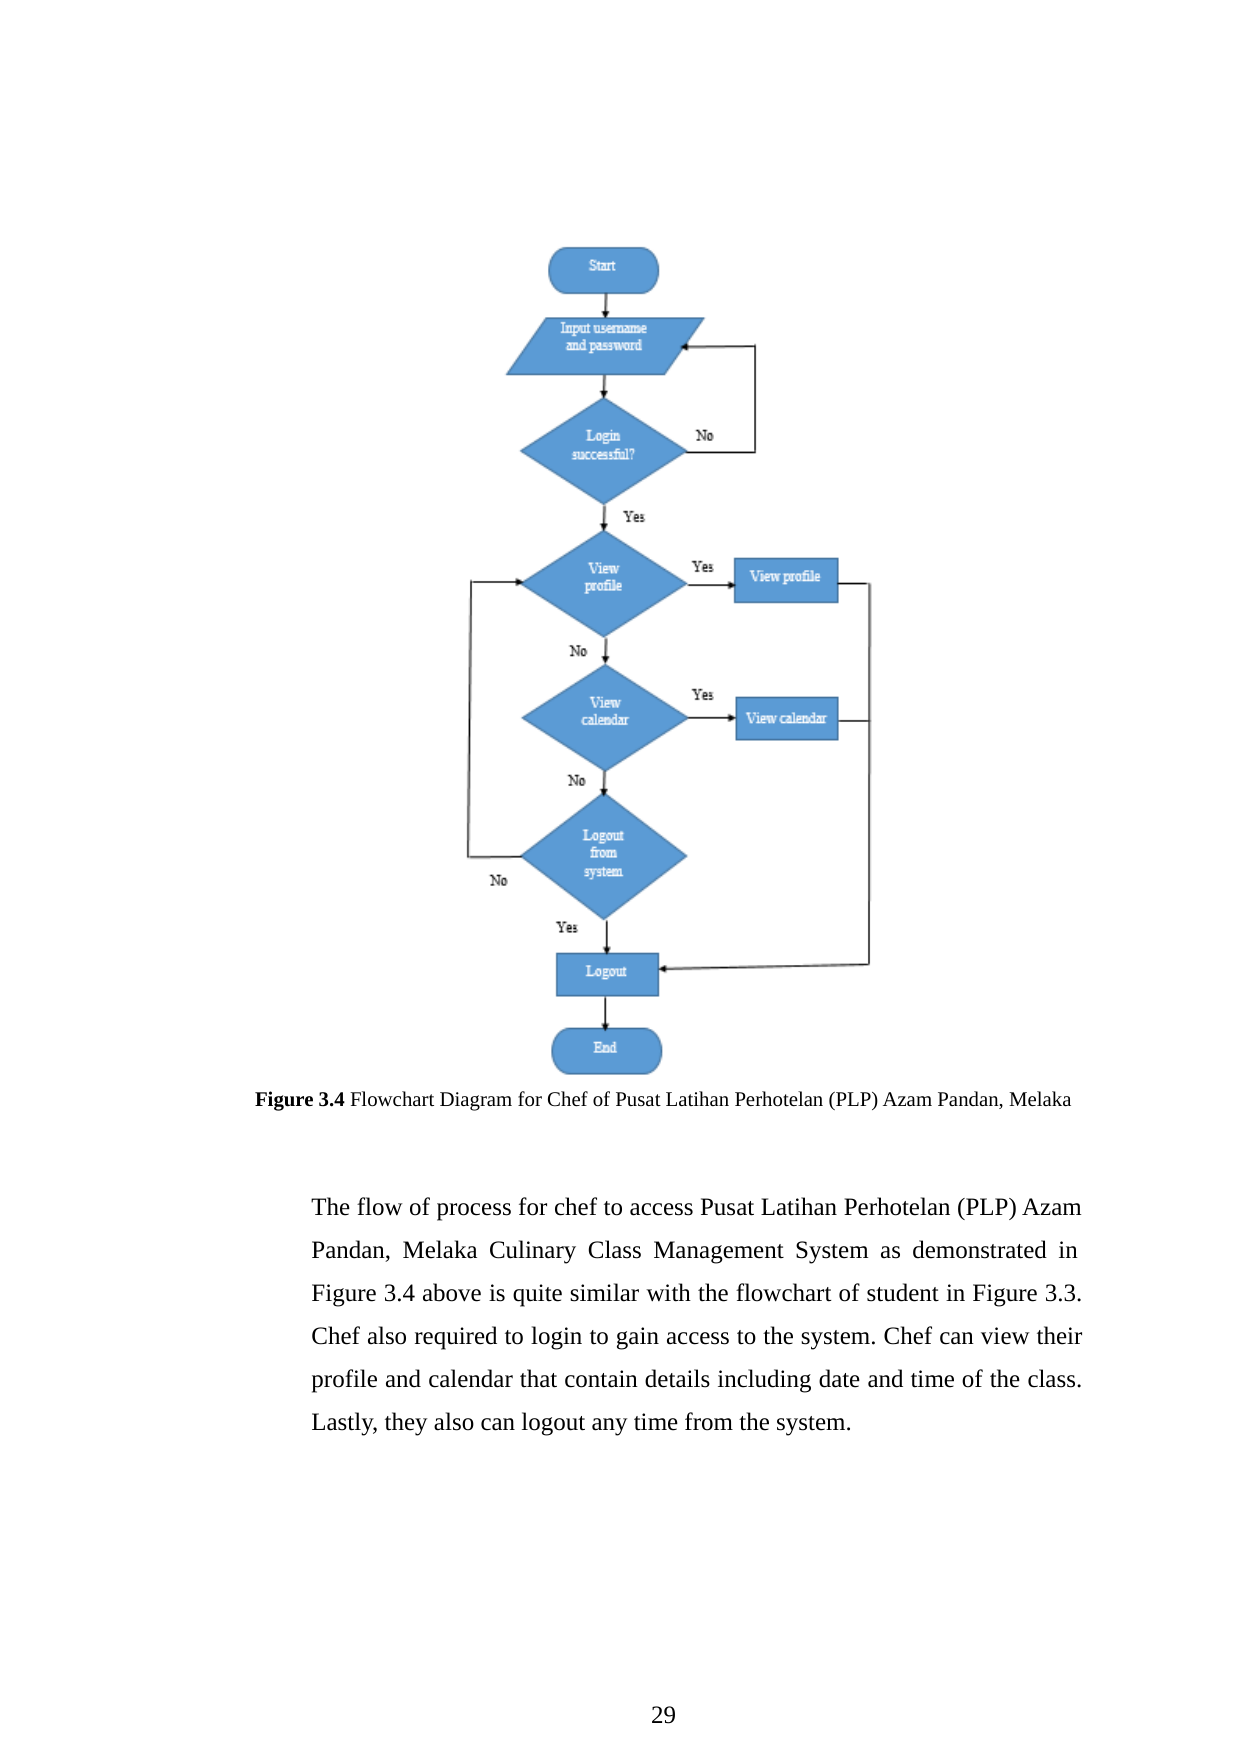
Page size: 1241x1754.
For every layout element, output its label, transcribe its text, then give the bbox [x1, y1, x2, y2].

text Figure 3.4 Flowchart Diagram for Chef of Pusat Latihan Perhotelan (PLP) Azam Pandan, Melaka [236, 1087, 1090, 1111]
text The flow of process for chef to access Pusat Latihan Perhotelan (PLP) Azam Pandan, Melaka Culinary Class Management System as demonstrated in Figure 3.4 above is quite similar with the flowchart of student in Figure 3.3. Chef also required to login to gain access to the system. Chef can view their profile and calendar that contain details including date and time of the class. Lastly, they also can logout any time from the system. [236, 1192, 1090, 1436]
picture [355, 220, 972, 1075]
